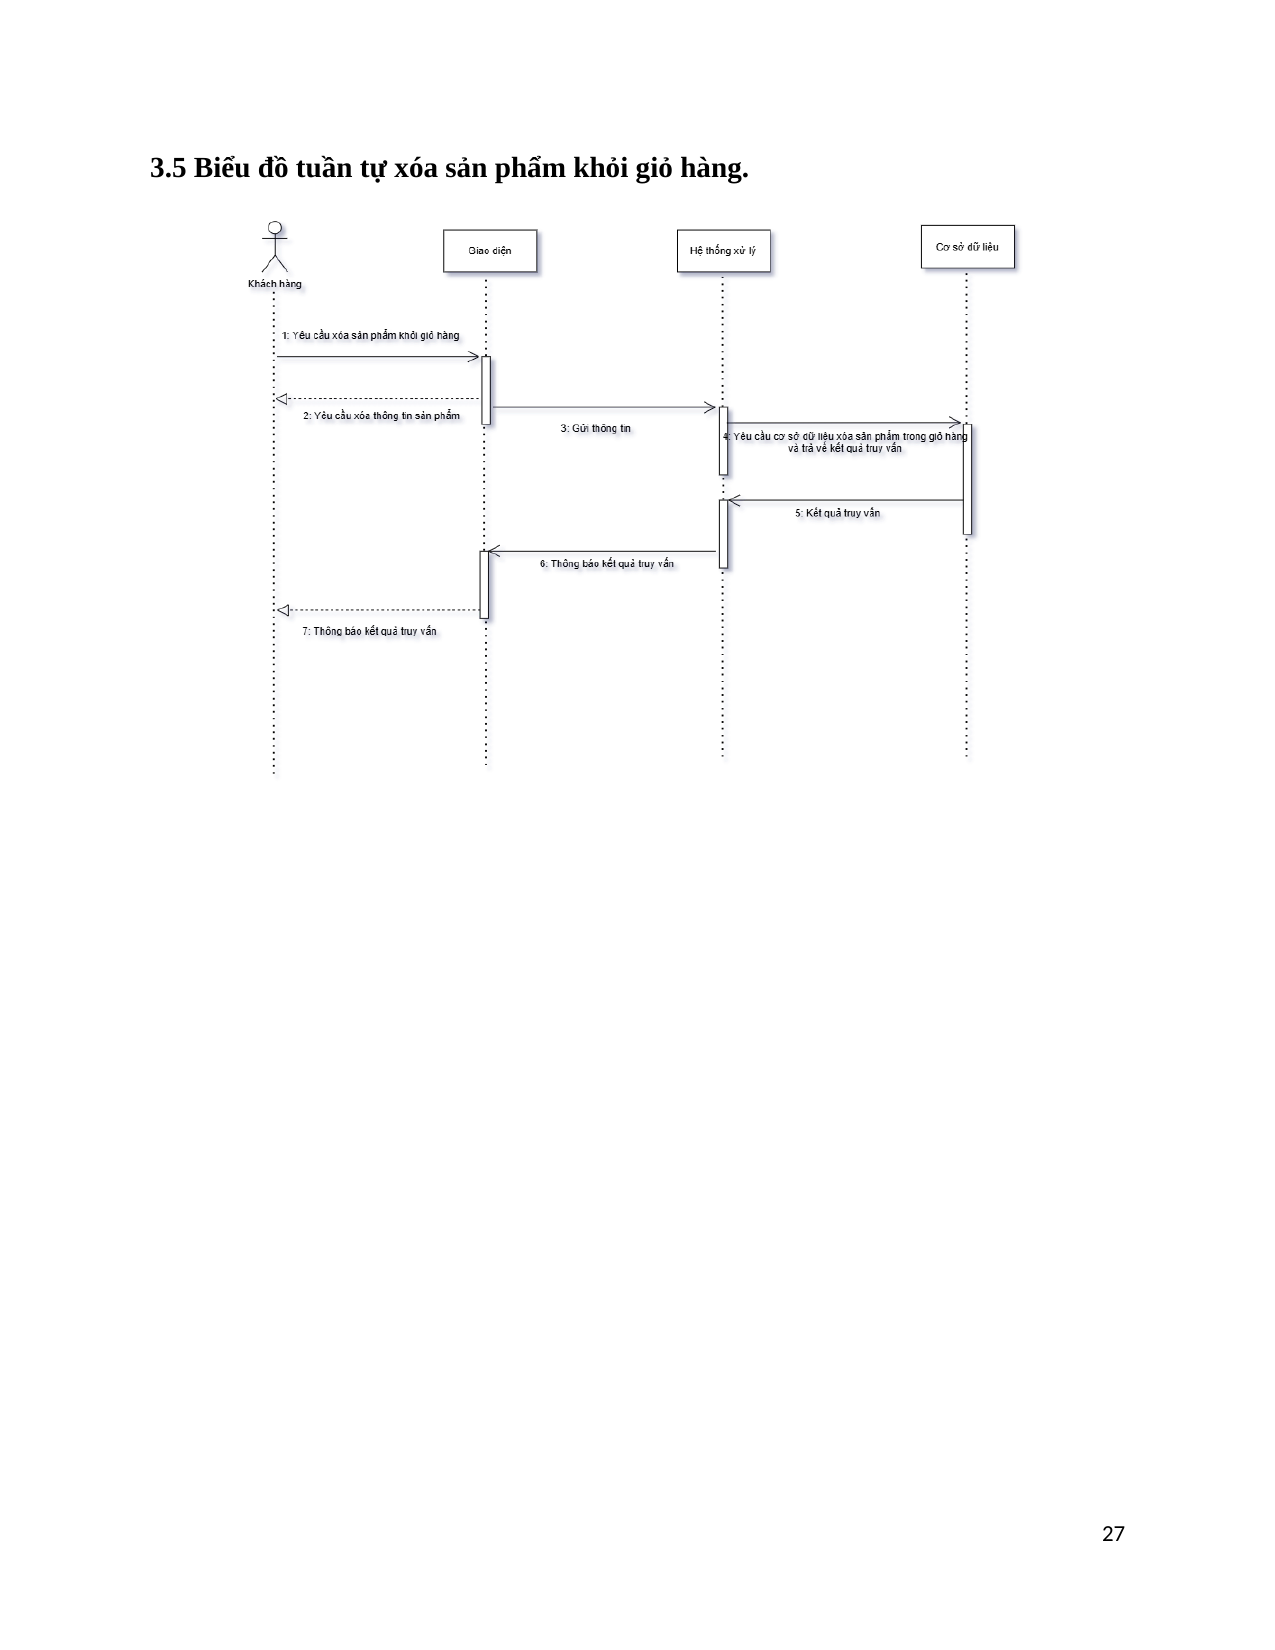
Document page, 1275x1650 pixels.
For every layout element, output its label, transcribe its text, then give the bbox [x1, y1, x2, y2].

subtitle 3.5 Biểu đồ tuần tự xóa sản phẩm khỏi giỏ hàng. [150, 150, 1125, 183]
picture [150, 186, 1125, 792]
